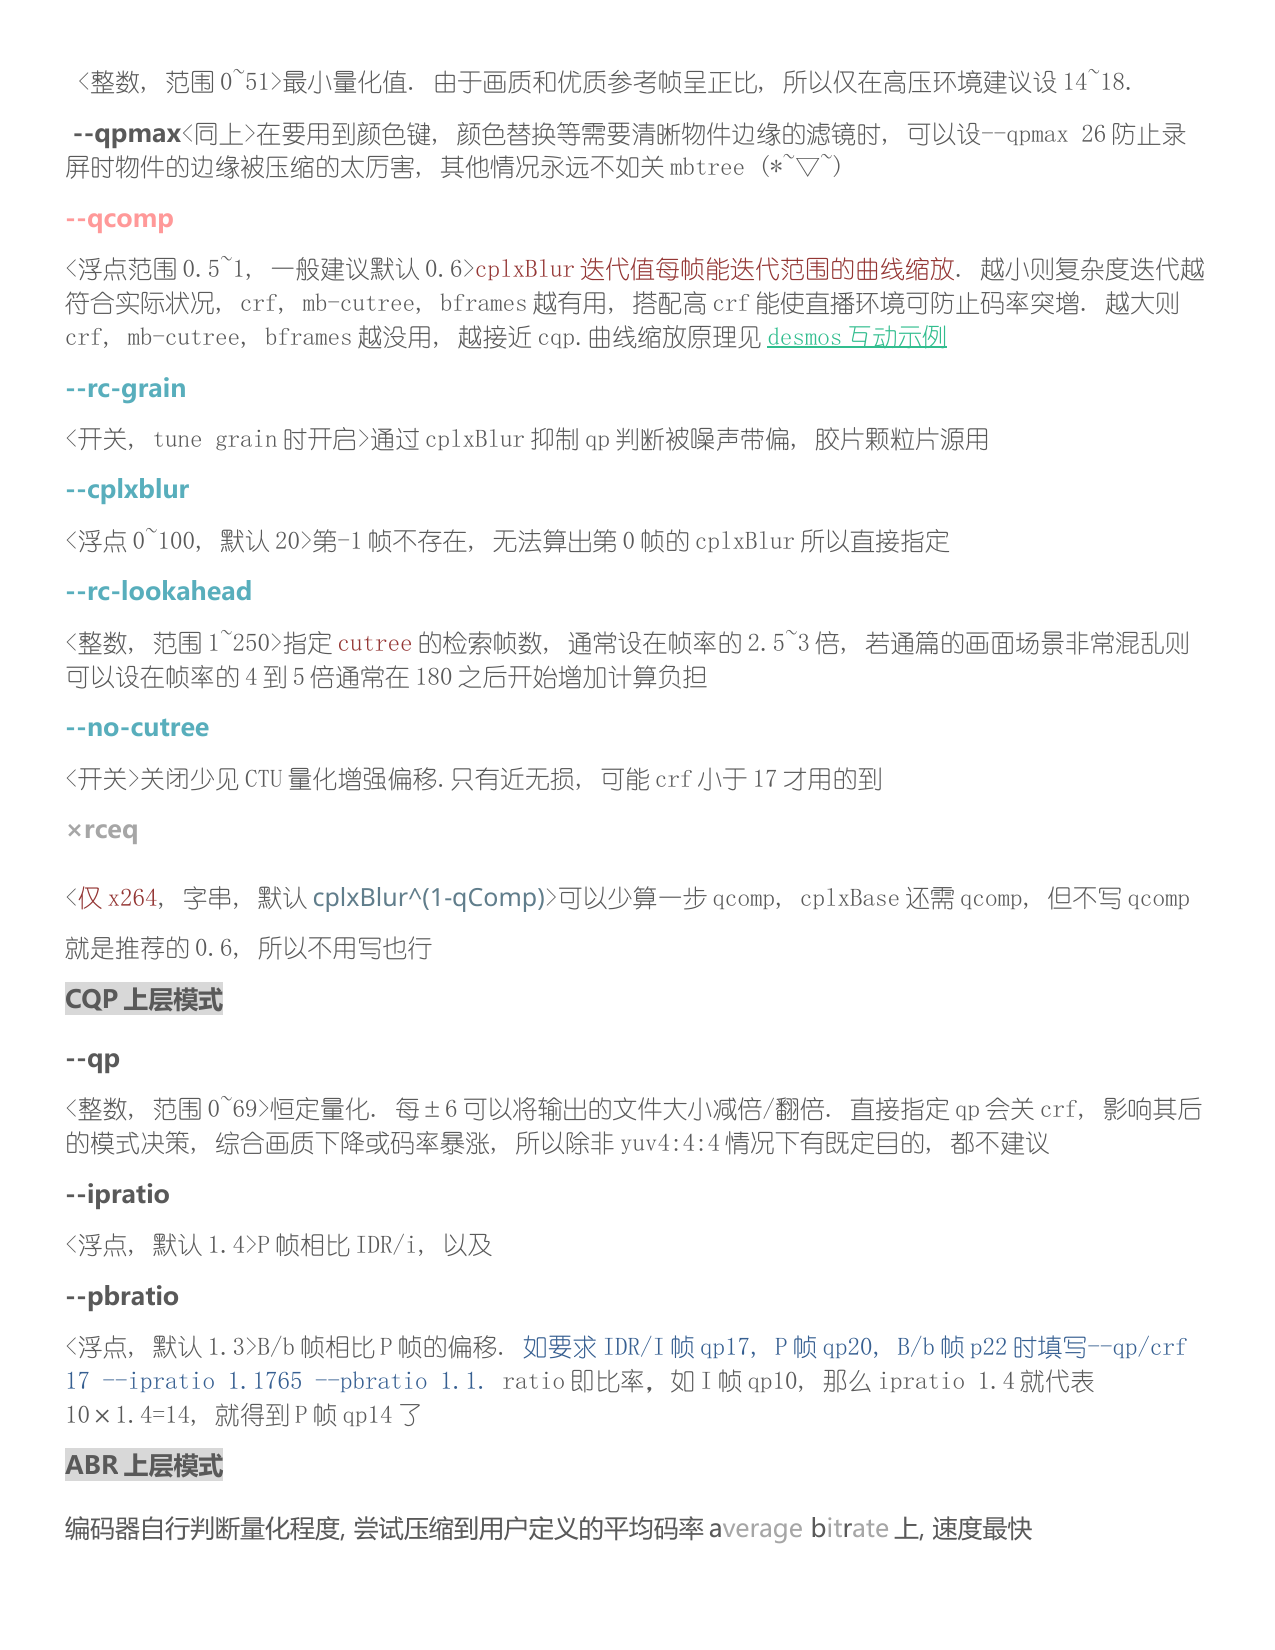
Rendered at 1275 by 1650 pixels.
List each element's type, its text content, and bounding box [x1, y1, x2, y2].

text <浮点0~100, 默认20>第-1帧不存在, 无法算出第0帧的cplxBlur所以直接指定 [65, 523, 1210, 557]
text --no-cutree [65, 710, 1210, 744]
text <浮点范围0.5~1, 一般建议默认0.6>cplxBlur迭代值每帧能迭代范围的曲线缩放. 越小则复杂度迭代越符合实际状况, crf, mb-cutree, bframes越有用, 搭配高crf能使直播环境可防止码率突增. 越大则crf, mb-cutree, bframes越没用, 越接近cqp. 曲线缩放原理见desmos互动示例 [65, 251, 1210, 353]
text <整数, 范围0~51>最小量化值. 由于画质和优质参考帧呈正比, 所以仅在高压环境建议设14~18. [65, 64, 1210, 98]
text --qpmax<同上>在要用到颜色键, 颜色替换等需要清晰物件边缘的滤镜时, 可以设--qpmax 26防止录屏时物件的边缘被压缩的太厉害, 其他情况永远不如关mbtree (*~▽~) [65, 116, 1210, 183]
text 编码器自行判断量化程度, 尝试压缩到用户定义的平均码率average bitrate上, 速度最快 [65, 1511, 1210, 1545]
text <仅x264, 字串, 默认cplxBlur^(1-qComp)>可以少算一步qcomp, cplxBase还需qcomp, 但不写qcomp就是推荐的0.6, 所以不用写也行 [65, 863, 1210, 964]
text ×rceq [65, 812, 1210, 846]
subtitle CQP上层模式 [65, 981, 1210, 1015]
text --qcomp [65, 200, 1210, 234]
text <开关, tune grain时开启>通过cplxBlur抑制qp判断被噪声带偏, 胶片颗粒片源用 [65, 421, 1210, 455]
text --cplxblur [65, 472, 1210, 506]
text --ipratio [65, 1176, 1210, 1210]
text <浮点, 默认1.4>P帧相比IDR/i, 以及 [65, 1227, 1210, 1261]
text --qp [65, 1040, 1210, 1074]
text <浮点, 默认1.3>B/b帧相比P帧的偏移. 如要求IDR/I帧qp17, P帧qp20, B/b帧p22时填写--qp/crf 17 --ipratio 1.1765 --pbratio 1.1. ratio即比率，如I帧qp10, 那么ipratio 1.4就代表10×1.4=14, 就得到P帧qp14了 [65, 1329, 1210, 1431]
text --rc-lookahead [65, 574, 1210, 608]
text <整数, 范围0~69>恒定量化. 每±6可以将输出的文件大小减倍/翻倍. 直接指定qp会关crf, 影响其后的模式决策, 综合画质下降或码率暴涨, 所以除非yuv4:4:4情况下有既定目的, 都不建议 [65, 1091, 1210, 1159]
text <整数, 范围1~250>指定cutree的检索帧数, 通常设在帧率的2.5~3倍, 若通篇的画面场景非常混乱则可以设在帧率的4到5倍通常在180之后开始增加计算负担 [65, 625, 1210, 693]
text --pbratio [65, 1278, 1210, 1312]
subtitle ABR上层模式 [65, 1448, 1210, 1482]
text --rc-grain [65, 370, 1210, 404]
text <开关>关闭少见CTU量化增强偏移.只有近无损, 可能crf小于17才用的到 [65, 761, 1210, 795]
